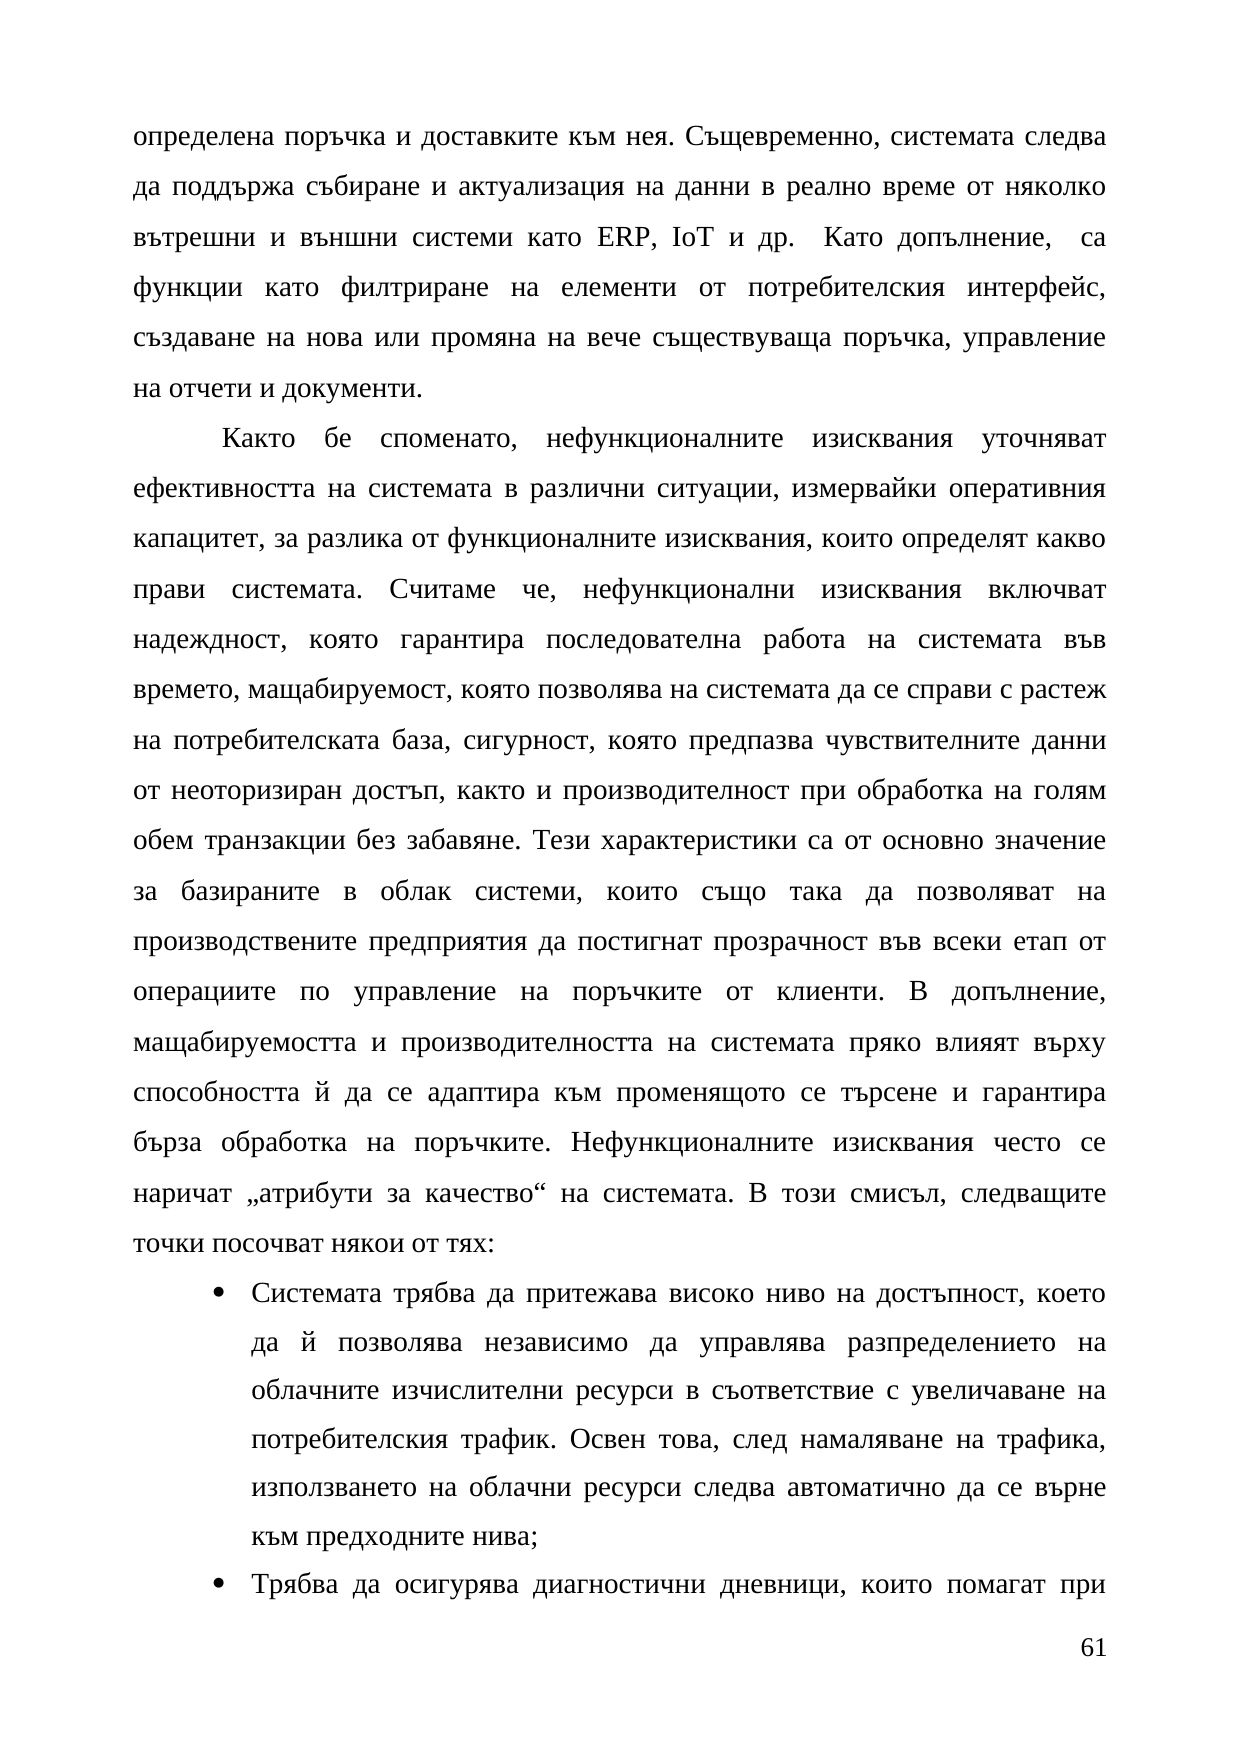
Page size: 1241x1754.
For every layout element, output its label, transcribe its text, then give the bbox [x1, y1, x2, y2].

list Системата трябва да притежава високо ниво на достъпност, което да й позволява независимо да управлява разпределението на облачните изчислителни ресурси в съответствие с увеличаване на потребителския трафик. Освен това, след намаляване на трафика, използването на облачни ресурси следва автоматично да се върне към предходните нива; [213, 1275, 1107, 1552]
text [133, 118, 1107, 403]
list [213, 1567, 1107, 1600]
text Както бе споменато, нефункционалните изисквания уточняват ефективността на системата в различни ситуации, измервайки оперативния капацитет, за разлика от функционалните изисквания, които определят какво прави системата. Считаме че, нефункционални изисквания включват надеждност, която гарантира последователна работа на системата във времето, мащабируемост, която позволява на системата да се справи с растеж на потребителската база, сигурност, която предпазва чувствителните данни от неоторизиран достъп, както и производителност при обработка на голям обем транзакции без забавяне. Тези характеристики са от основно значение за базираните в облак системи, които също така да позволяват на производствените предприятия да постигнат прозрачност във всеки етап от операциите по управление на поръчките от клиенти. В допълнение, мащабируемостта и производителността на системата пряко влияят върху способността й да се адаптира към променящото се търсене и гарантира бърза обработка на поръчките. Нефункционалните изисквания често се наричат ​​„атрибути за качество“ на системата. В този смисъл, следващите точки посочват някои от тях: [133, 420, 1107, 1258]
